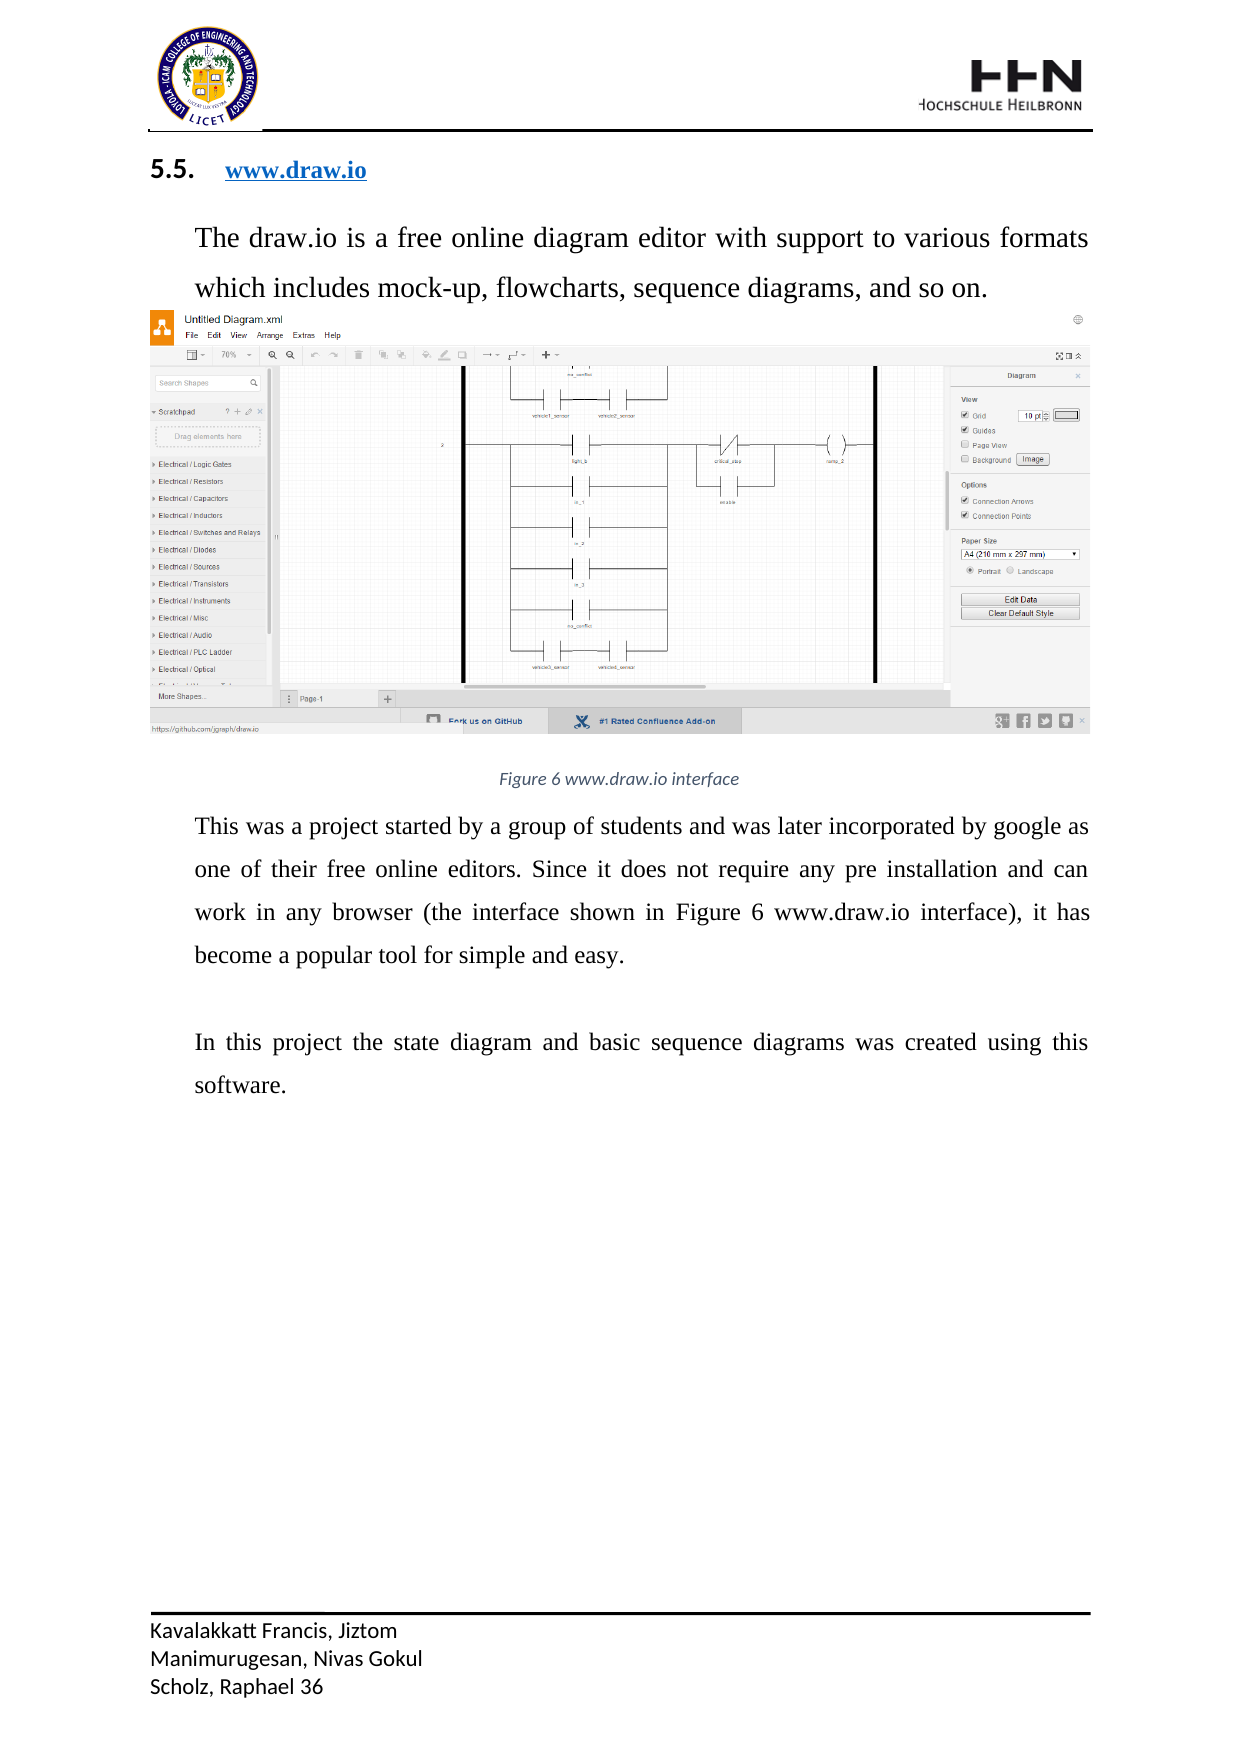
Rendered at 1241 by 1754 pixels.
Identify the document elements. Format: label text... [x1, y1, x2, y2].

text The draw.io is a free online diagram editor with support to various formats which includes mock-up, flowcharts, sequence diagrams, and so on. [194, 220, 1090, 304]
text This was a project started by a group of students and was later incorporated by google as one of their free online editors. Since it does not require any pre installation and can work in any browser (the interface shown in Figure 6 www.draw.io interface), it has become a popular tool for simple and easy. [194, 811, 1090, 969]
subtitle www.draw.io [150, 150, 1090, 186]
text In this project the state diagram and basic sequence diagrams was created using this software. [194, 1027, 1090, 1099]
picture [917, 60, 1083, 111]
picture [150, 18, 263, 131]
text Figure 6 www.draw.io interface [150, 734, 1090, 790]
picture [150, 310, 1091, 734]
